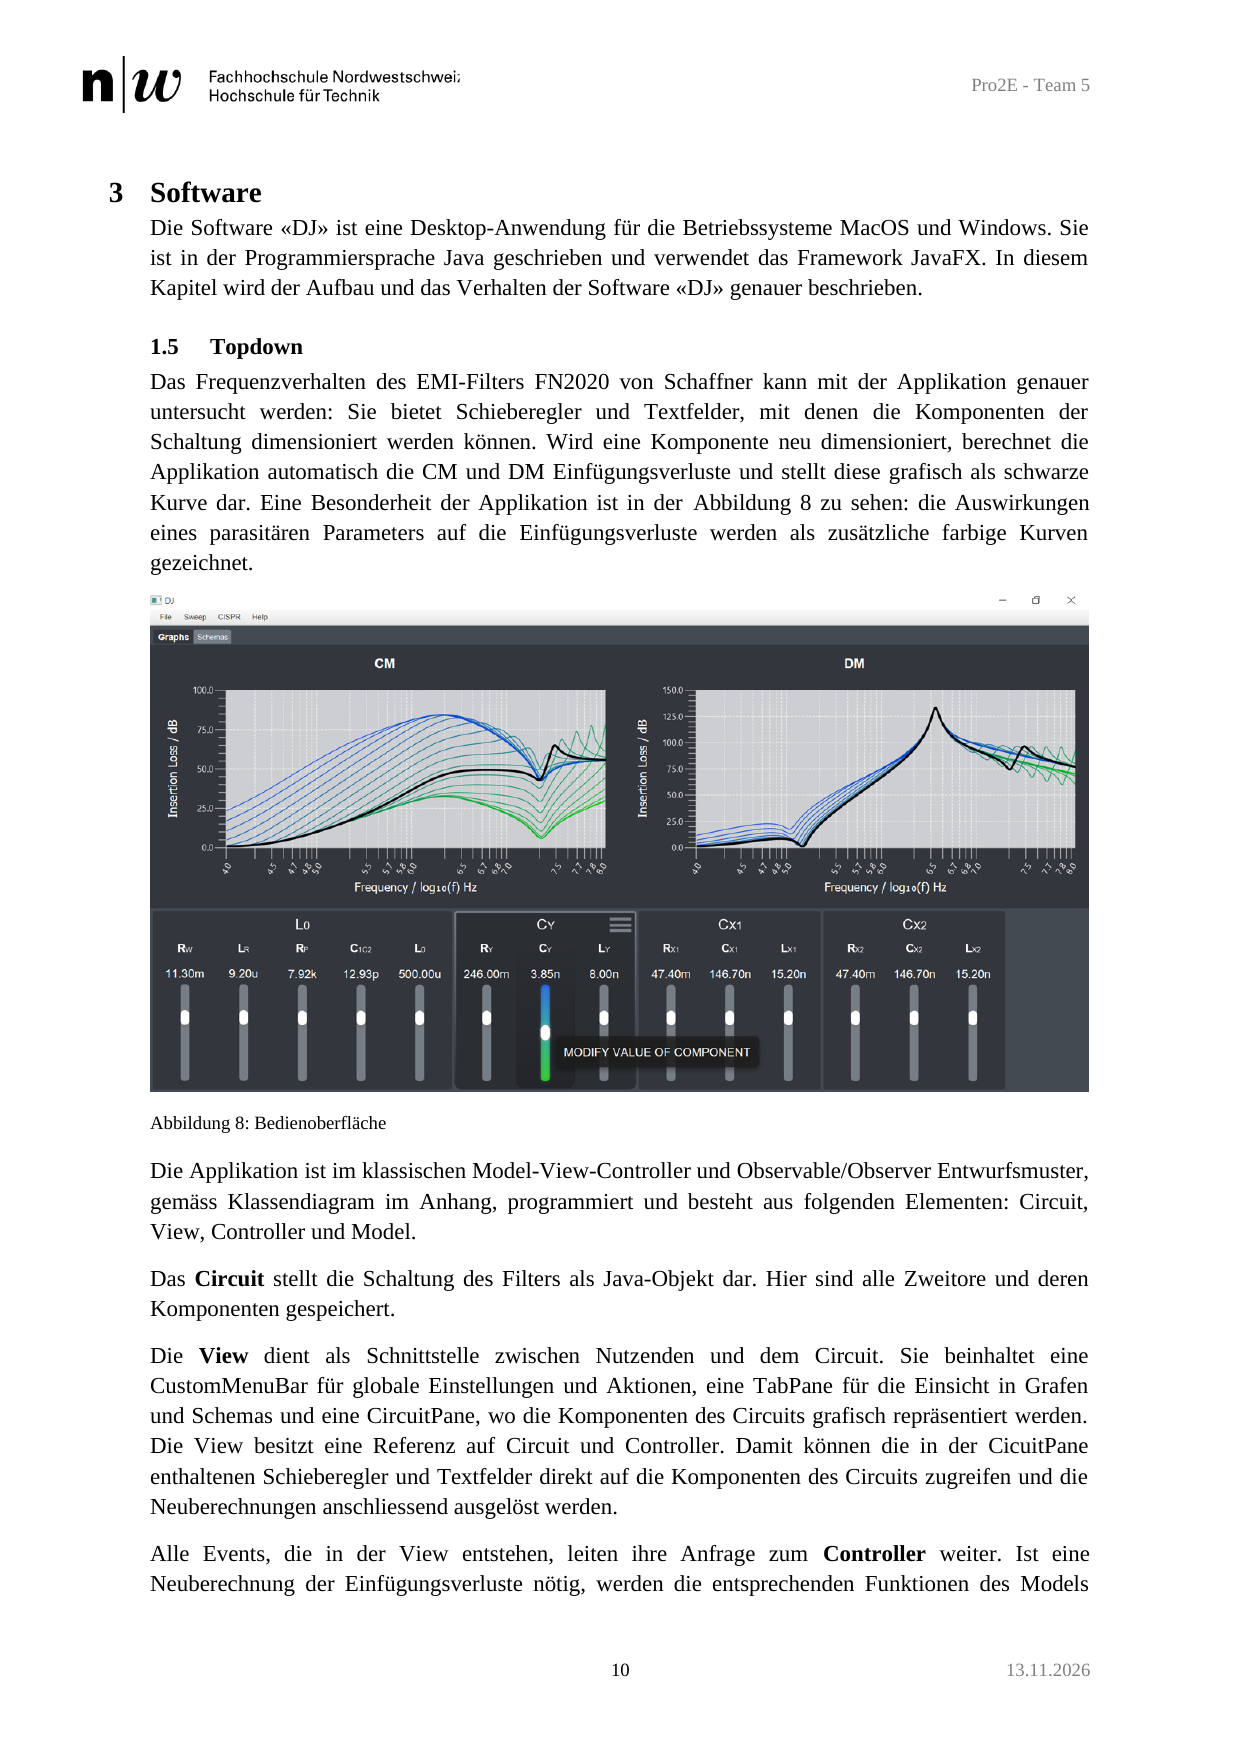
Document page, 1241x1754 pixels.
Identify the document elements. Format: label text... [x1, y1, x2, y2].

subtitle Software [109, 175, 1090, 208]
text Die Software «DJ» ist eine Desktop-Anwendung für die Betriebssysteme MacOS und Windows. Sie ist in der Programmiersprache Java geschrieben und verwendet das Framework JavaFX. In diesem Kapitel wird der Aufbau und das Verhalten der Software «DJ» genauer beschrieben. [150, 213, 1090, 300]
text Die View dient als Schnittstelle zwischen Nutzenden und dem Circuit. Sie beinhaltet eine CustomMenuBar für globale Einstellungen und Aktionen, eine TabPane für die Einsicht in Grafen und Schemas und eine CircuitPane, wo die Komponenten des Circuits grafisch repräsentiert werden. Die View besitzt eine Referenz auf Circuit und Controller. Damit können die in der CicuitPane enthaltenen Schieberegler und Textfelder direkt auf die Komponenten des Circuits zugreifen und die Neuberechnungen anschliessend ausgelöst werden. [150, 1342, 1090, 1519]
picture [81, 56, 460, 113]
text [150, 1540, 1090, 1596]
text Abbildung 8: Bedienoberfläche [150, 1112, 1090, 1133]
subtitle Topdown [150, 333, 303, 360]
text Das Frequenzverhalten des EMI-Filters FN2020 von Schaffner kann mit der Applikation genauer untersucht werden: Sie bietet Schieberegler und Textfelder, mit denen die Komponenten der Schaltung dimensioniert werden können. Wird eine Komponente neu dimensioniert, berechnet die Applikation automatisch die CM und DM Einfügungsverluste und stellt diese grafisch als schwarze Kurve dar. Eine Besonderheit der Applikation ist in der Abbildung 8 zu sehen: die Auswirkungen eines parasitären Parameters auf die Einfügungsverluste werden als zusätzliche farbige Kurven gezeichnet. [150, 368, 1090, 575]
picture [150, 595, 1091, 1092]
text Die Applikation ist im klassischen Model-View-Controller und Observable/Observer Entwurfsmuster, gemäss Klassendiagram im Anhang, programmiert und besteht aus folgenden Elementen: Circuit, View, Controller und Model. [150, 1158, 1090, 1244]
text Das Circuit stellt die Schaltung des Filters als Java-Objekt dar. Hier sind alle Zweitore und deren Komponenten gespeichert. [150, 1265, 1090, 1321]
